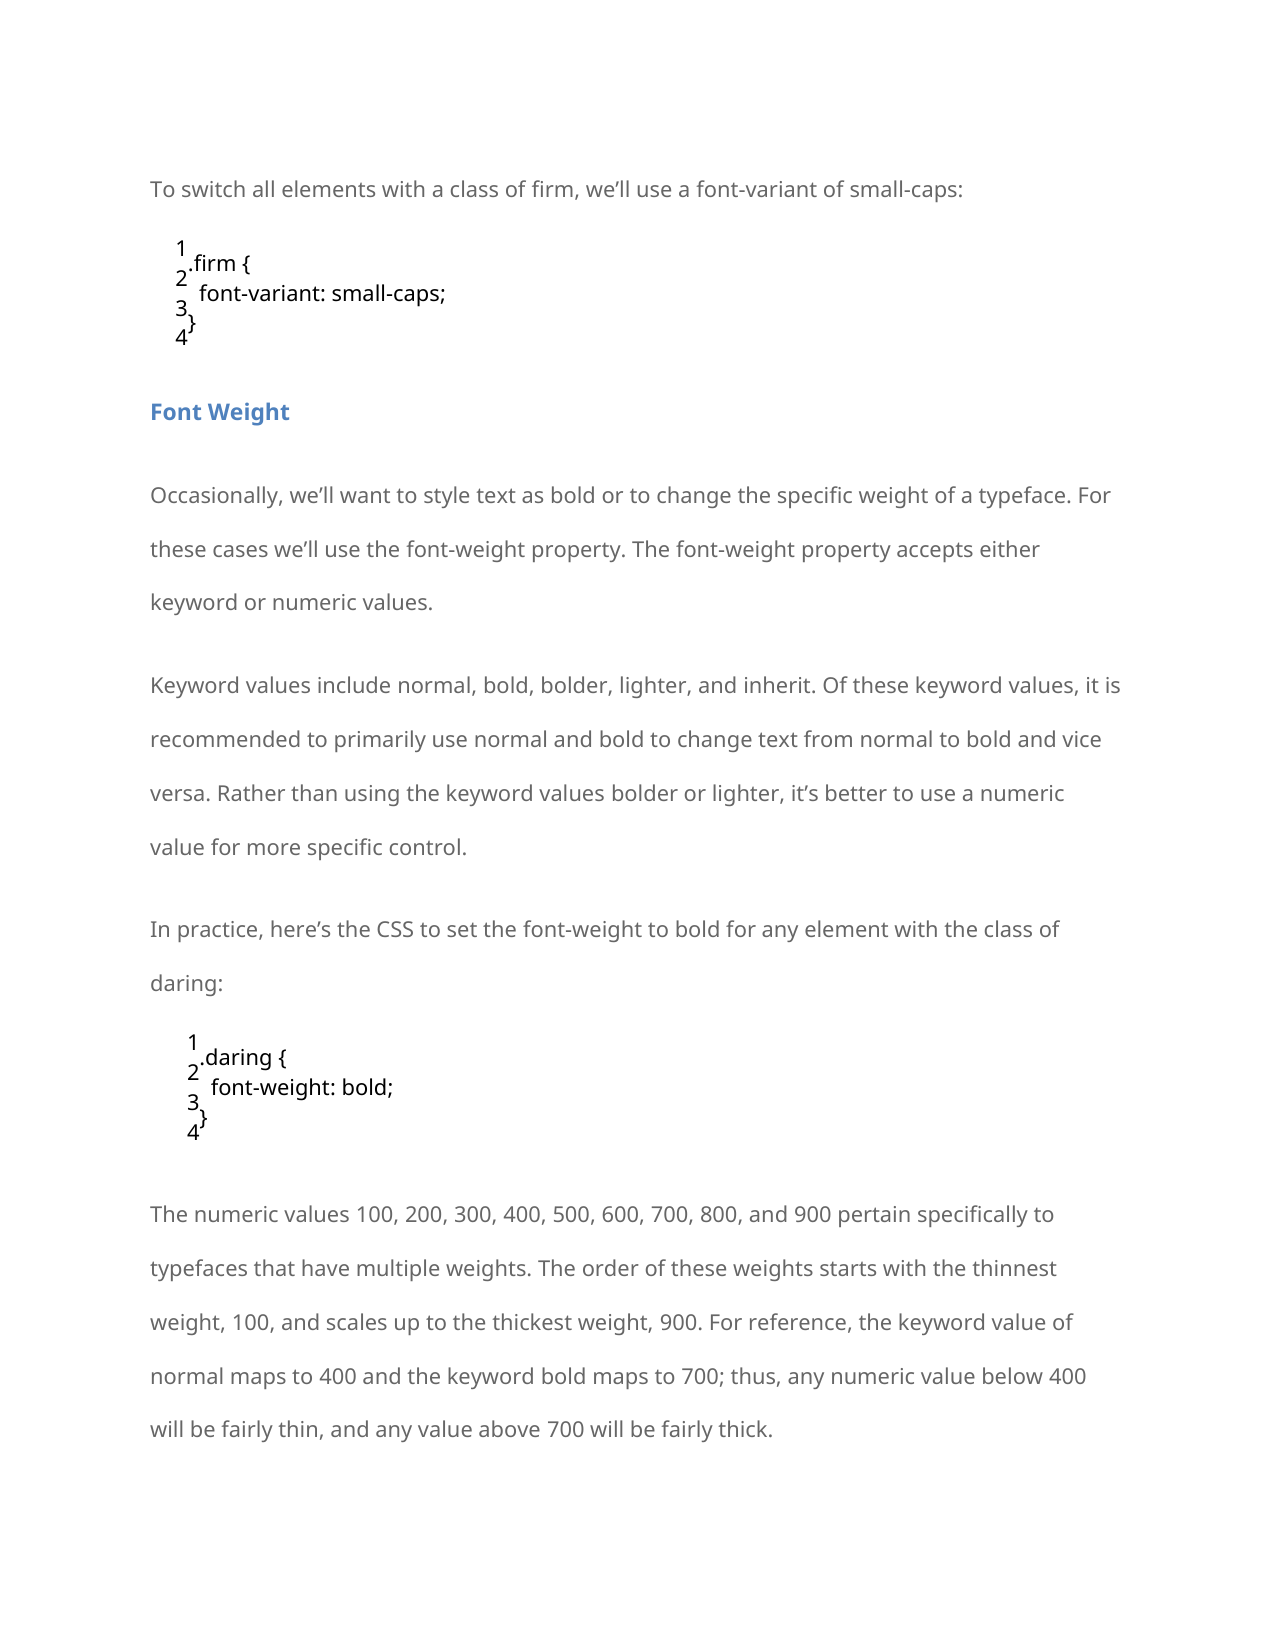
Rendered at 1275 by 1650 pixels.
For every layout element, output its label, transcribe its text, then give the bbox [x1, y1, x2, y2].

table_header .daring { font-weight: bold; } [199, 1027, 1123, 1146]
table_header 1 2 3 4 [149, 233, 188, 352]
subtitle Font Weight [150, 373, 1125, 427]
text To switch all elements with a class of firm, we’ll use a font-variant of small-caps: [150, 150, 1125, 204]
text Occasionally, we’ll want to style text as bold or to change the specific weight of a typeface. For these cases we’ll use the font-weight property. The font-weight property accepts either keyword or numeric values. [150, 456, 1125, 617]
text Keyword values include normal, bold, bolder, lighter, and inherit. Of these keyword values, it is recommended to primarily use normal and bold to change text from normal to bold and vice versa. Rather than using the keyword values bolder or lighter, it’s better to use a numeric value for more specific control. [150, 646, 1125, 861]
table_header .firm { font-variant: small-caps; } [188, 233, 1123, 352]
text In practice, here’s the CSS to set the font-weight to bold for any element with the class of daring: [150, 890, 1125, 998]
table_header 1 2 3 4 [149, 1027, 199, 1146]
text The numeric values 100, 200, 300, 400, 500, 600, 700, 800, and 900 pertain specifically to typefaces that have multiple weights. The order of these weights starts with the thinnest weight, 100, and scales up to the thickest weight, 900. For reference, the keyword value of normal maps to 400 and the keyword bold maps to 700; thus, any numeric value below 400 will be fairly thin, and any value above 700 will be fairly thick. [150, 1175, 1125, 1444]
